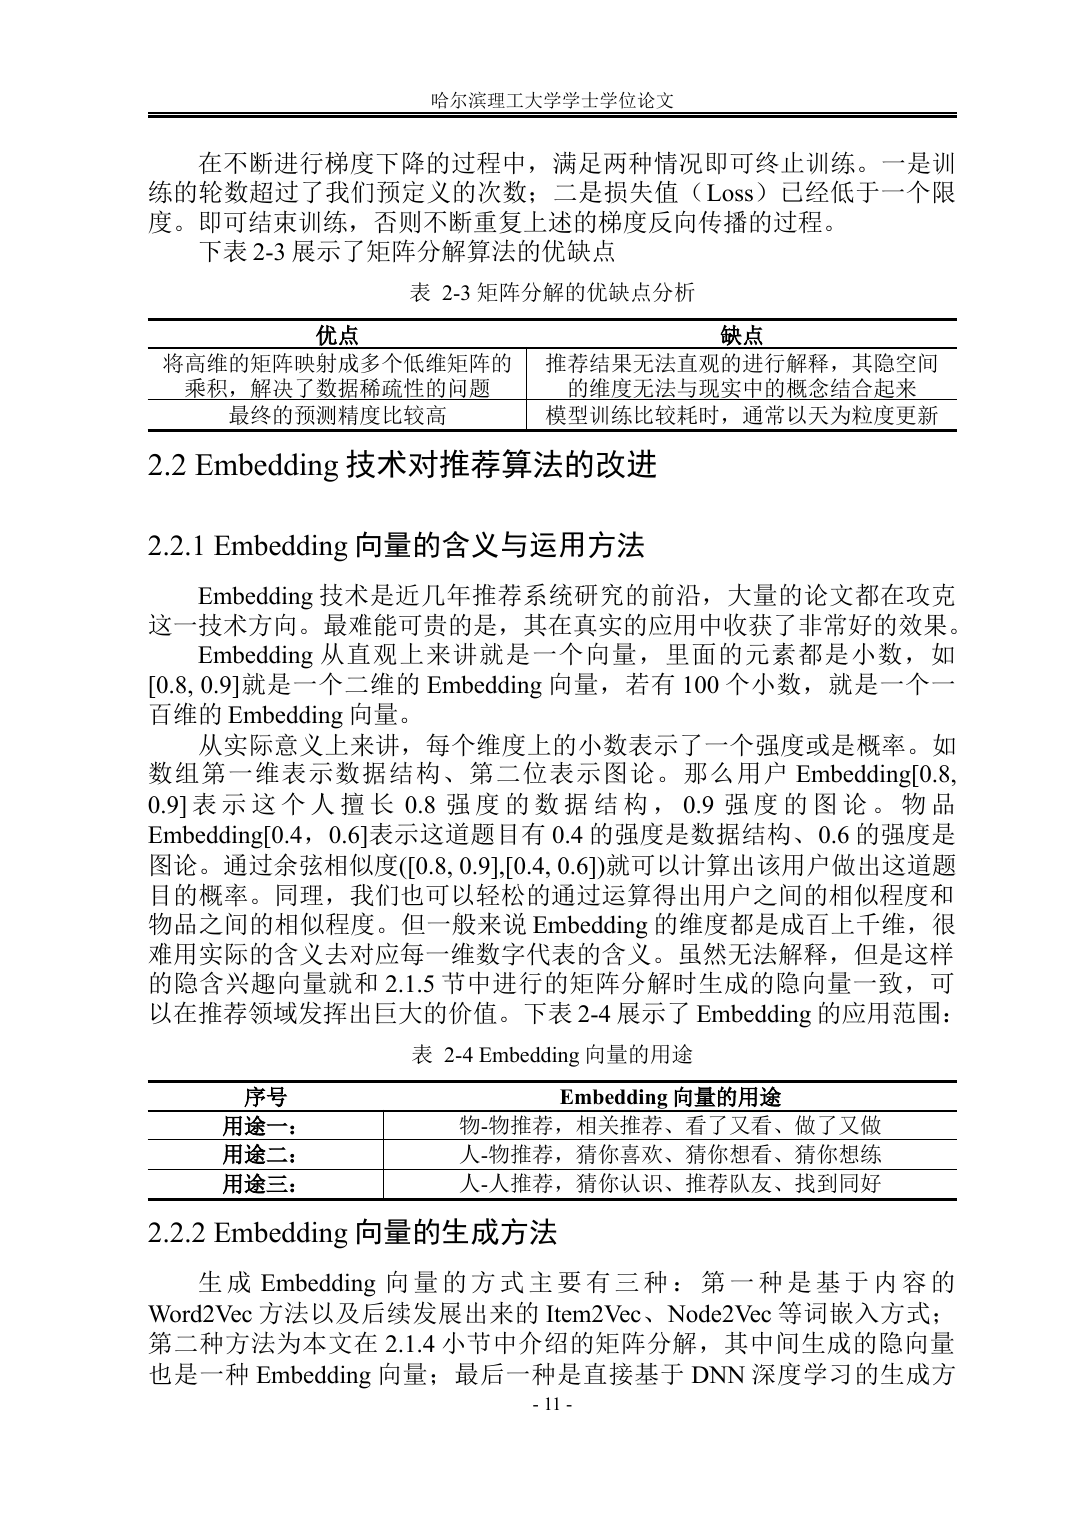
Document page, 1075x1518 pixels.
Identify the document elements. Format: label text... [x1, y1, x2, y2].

table_header 缺点 [527, 321, 957, 347]
table_header Embedding向量的用途 [384, 1083, 957, 1109]
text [148, 1267, 957, 1388]
table_header 优点 [148, 321, 527, 347]
table_cell 用途三： [148, 1170, 383, 1198]
text Embedding技术是近几年推荐系统研究的前沿，大量的论文都在攻克这一技术方向。最难能可贵的是，其在真实的应用中收获了非常好的效果。 [148, 579, 957, 638]
text 下表2-3展示了矩阵分解算法的优缺点 [148, 235, 957, 266]
table_cell 用途二： [148, 1140, 383, 1168]
text 表 2-4 Embedding向量的用途 [148, 1040, 957, 1067]
subtitle Embedding技术对推荐算法的改进 [148, 444, 957, 482]
table_header 序号 [148, 1083, 384, 1109]
text 在不断进行梯度下降的过程中，满足两种情况即可终止训练。一是训练的轮数超过了我们预定义的次数；二是损失值（Loss）已经低于一个限度。即可结束训练，否则不断重复上述的梯度反向传播的过程。 [148, 148, 957, 235]
table_cell 模型训练比较耗时，通常以天为粒度更新 [527, 400, 957, 428]
table_cell 人-人推荐，猜你认识、推荐队友、找到同好 [384, 1170, 957, 1198]
text Embedding从直观上来讲就是一个向量，里面的元素都是小数，如[0.8, 0.9]就是一个二维的Embedding向量，若有100个小数，就是一个一百维的Embedding向量。 [148, 638, 957, 729]
table_cell 人-物推荐，猜你喜欢、猜你想看、猜你想练 [384, 1140, 957, 1168]
text 表 2-3 矩阵分解的优缺点分析 [148, 278, 957, 305]
table_cell 物-物推荐，相关推荐、看了又看、做了又做 [384, 1112, 957, 1139]
subtitle Embedding向量的生成方法 [148, 1214, 957, 1249]
table_cell 推荐结果无法直观的进行解释，其隐空间的维度无法与现实中的概念结合起来 [527, 349, 957, 399]
table_cell 最终的预测精度比较高 [148, 400, 526, 428]
text 从实际意义上来讲，每个维度上的小数表示了一个强度或是概率。如数组第一维表示数据结构、第二位表示图论。那么用户Embedding[0.8, 0.9]表示这个人擅长0.8强度的数据结构，0.9强度的图论。物品Embedding[0.4，0.6]表示这道题目有0.4的强度是数据结构、0.6的强度是图论。通过余弦相似度([0.8, 0.9],[0.4, 0.6])就可以计算出该用户做出这道题目的概率。同理，我们也可以轻松的通过运算得出用户之间的相似程度和物品之间的相似程度。但一般来说Embedding的维度都是成百上千维，很难用实际的含义去对应每一维数字代表的含义。虽然无法解释，但是这样的隐含兴趣向量就和2.1.5节中进行的矩阵分解时生成的隐向量一致，可以在推荐领域发挥出巨大的价值。下表2-4展示了Embedding的应用范围： [148, 729, 957, 1028]
table_cell 将高维的矩阵映射成多个低维矩阵的乘积，解决了数据稀疏性的问题 [148, 349, 526, 399]
subtitle Embedding向量的含义与运用方法 [148, 526, 957, 561]
table_cell 用途一： [148, 1112, 383, 1139]
